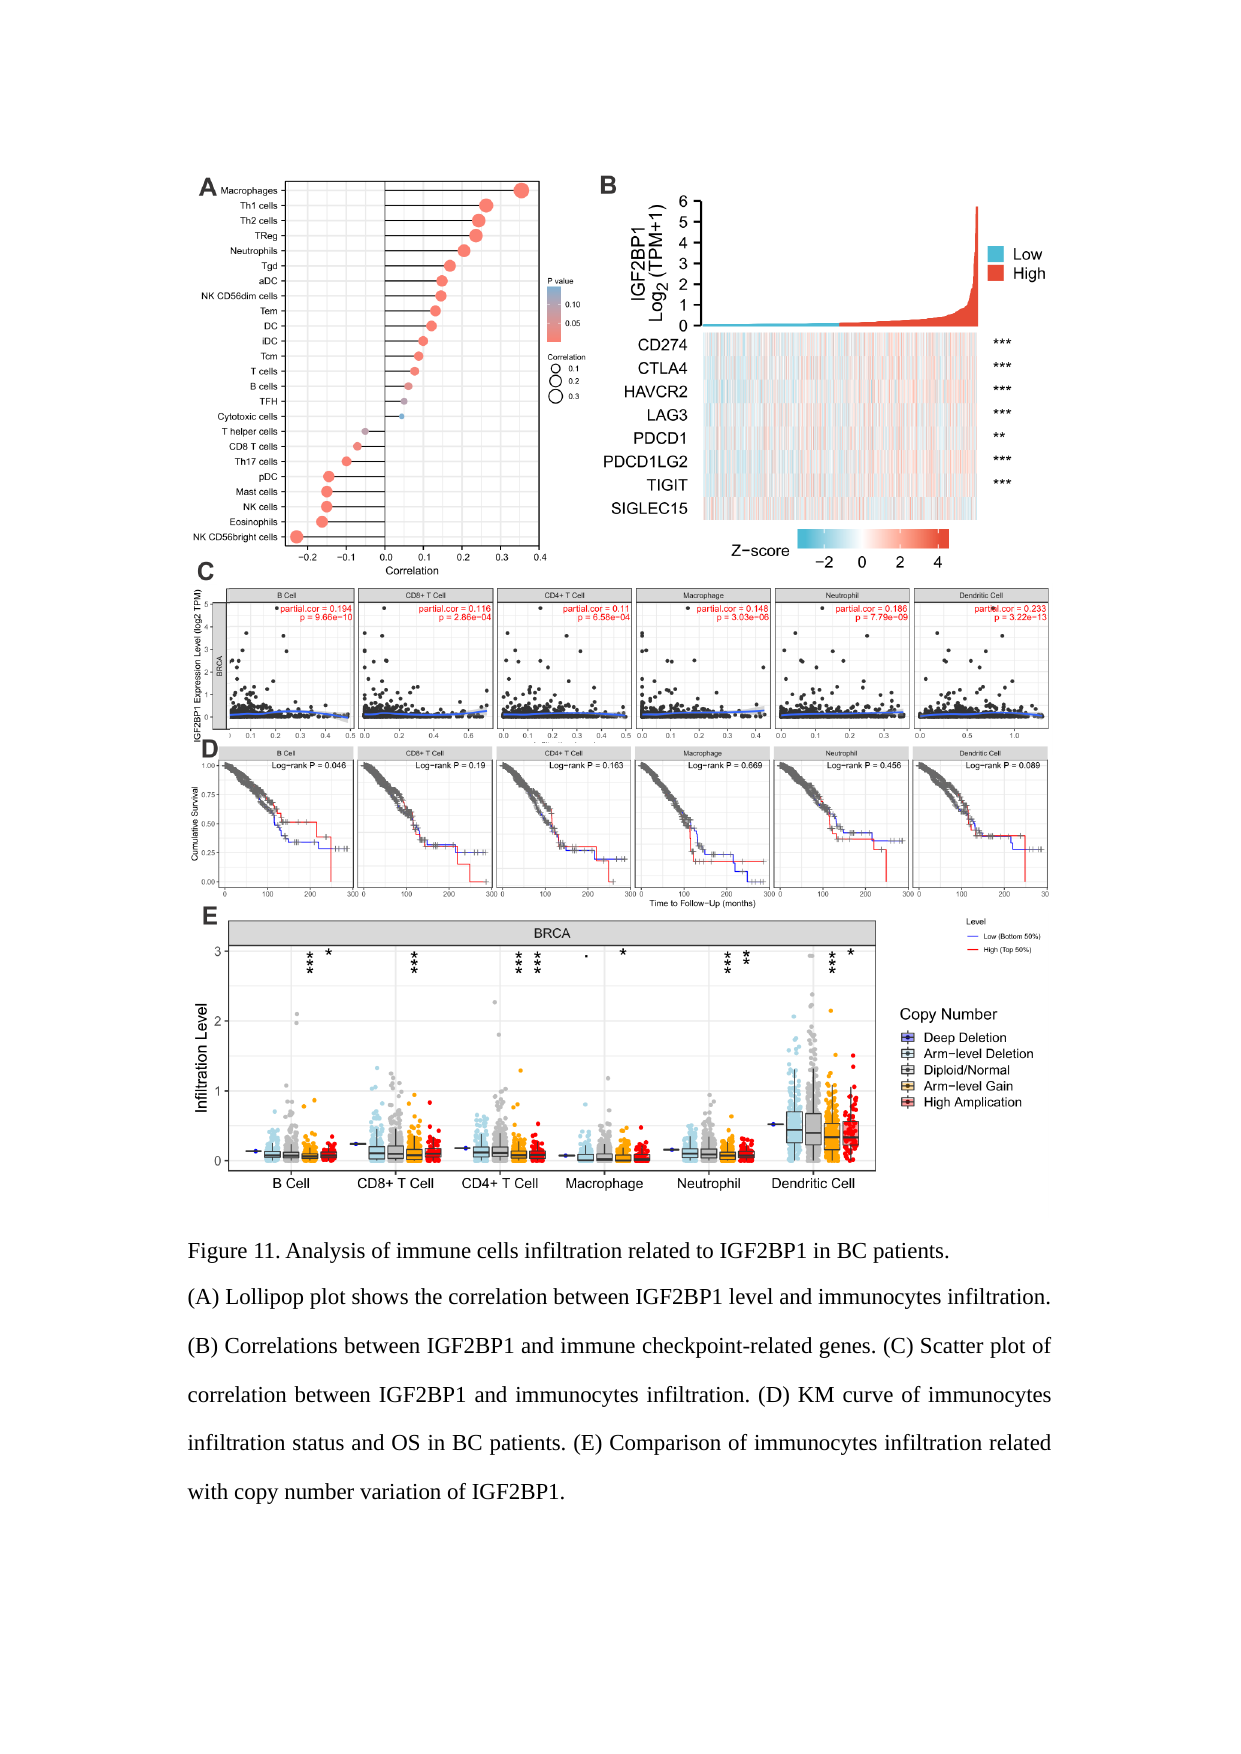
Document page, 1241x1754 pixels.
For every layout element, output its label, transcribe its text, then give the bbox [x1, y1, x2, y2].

picture [187, 162, 1053, 1231]
text Figure 11. Analysis of immune cells infiltration related to IGF2BP1 in BC patients. [187, 1234, 1053, 1267]
text (A) Lollipop plot shows the correlation between IGF2BP1 level and immunocytes infiltration. (B) Correlations between IGF2BP1 and immune checkpoint-related genes. (C) Scatter plot of correlation between IGF2BP1 and immunocytes infiltration. (D) KM curve of immunocytes infiltration status and OS in BC patients. (E) Comparison of immunocytes infiltration related with copy number variation of IGF2BP1. [187, 1280, 1053, 1508]
